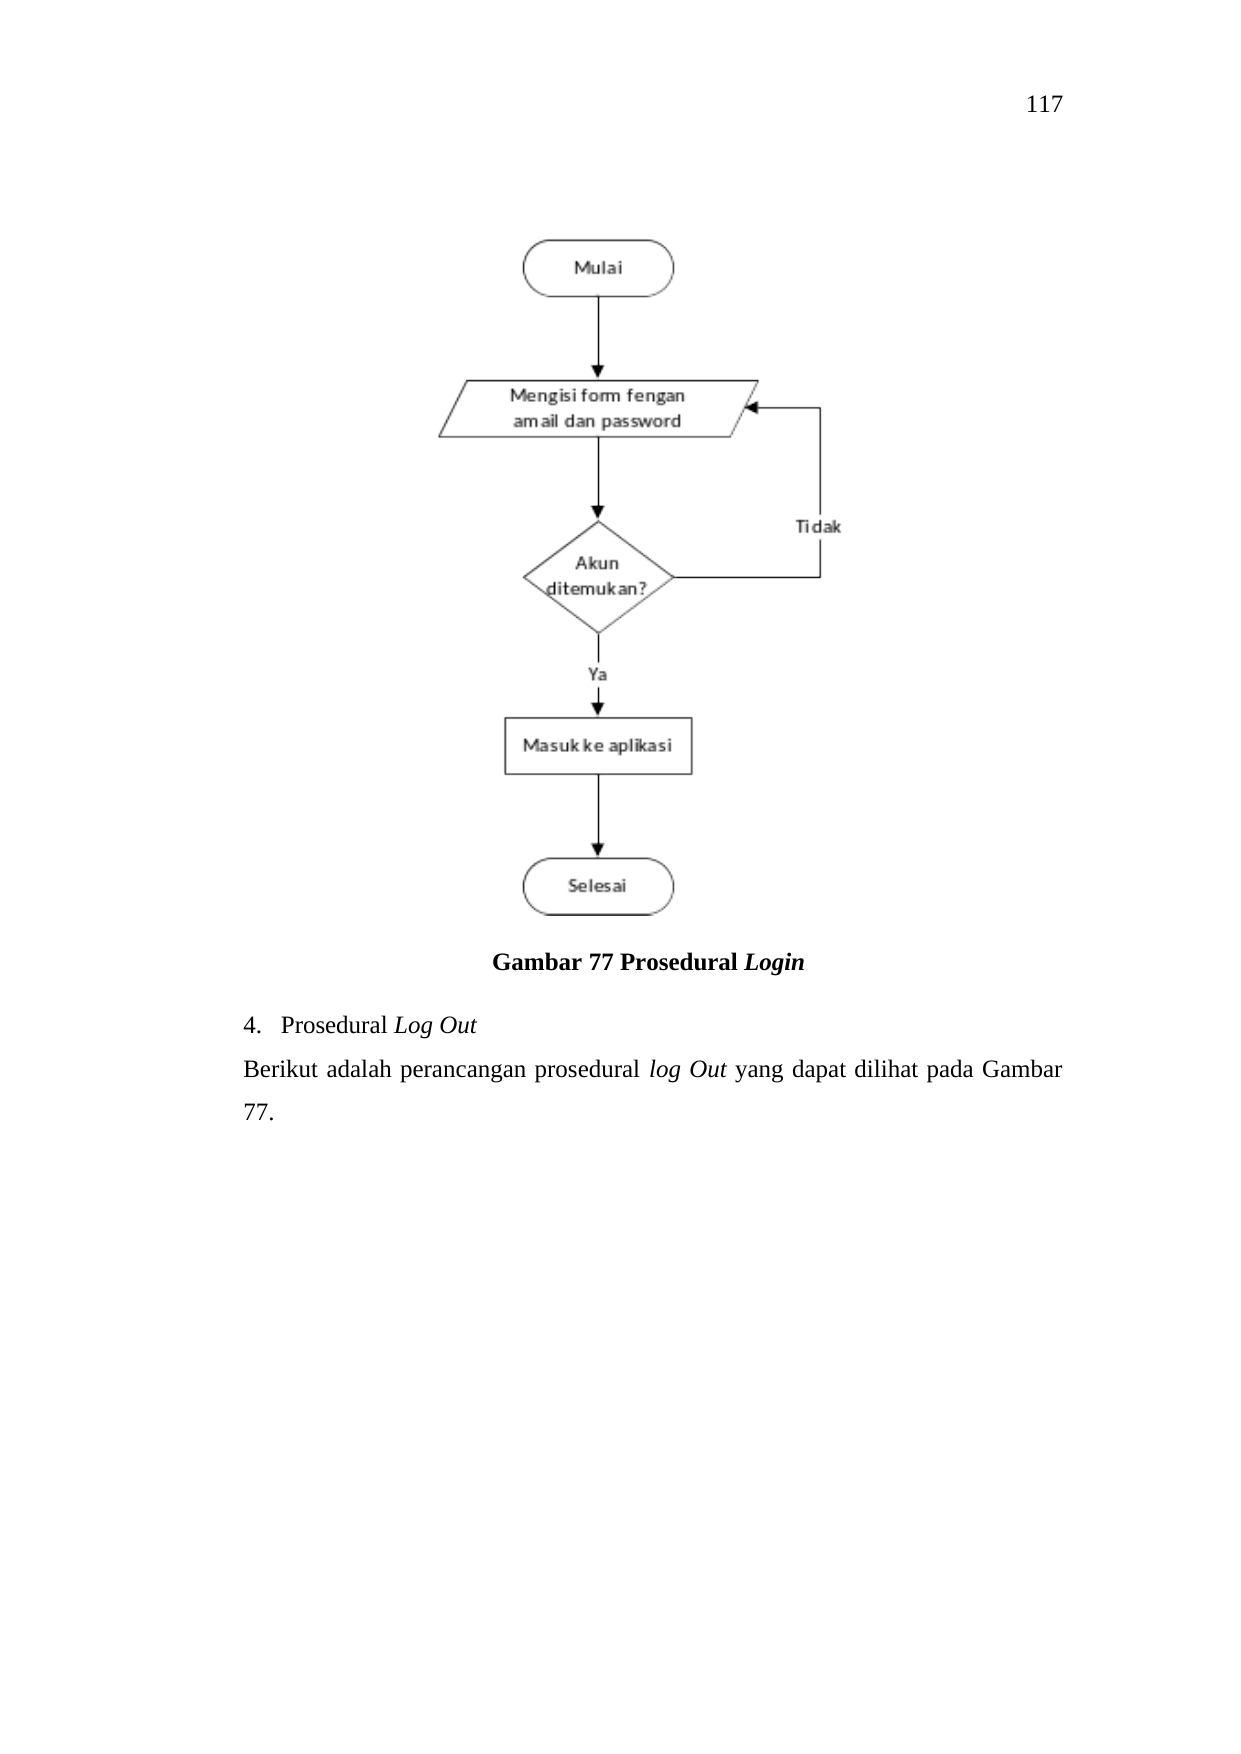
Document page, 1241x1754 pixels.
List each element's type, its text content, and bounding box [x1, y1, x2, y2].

text Berikut adalah perancangan prosedural log Out yang dapat dilihat pada Gambar 77. [243, 1054, 1063, 1126]
list Prosedural Log Out [243, 1011, 1063, 1039]
